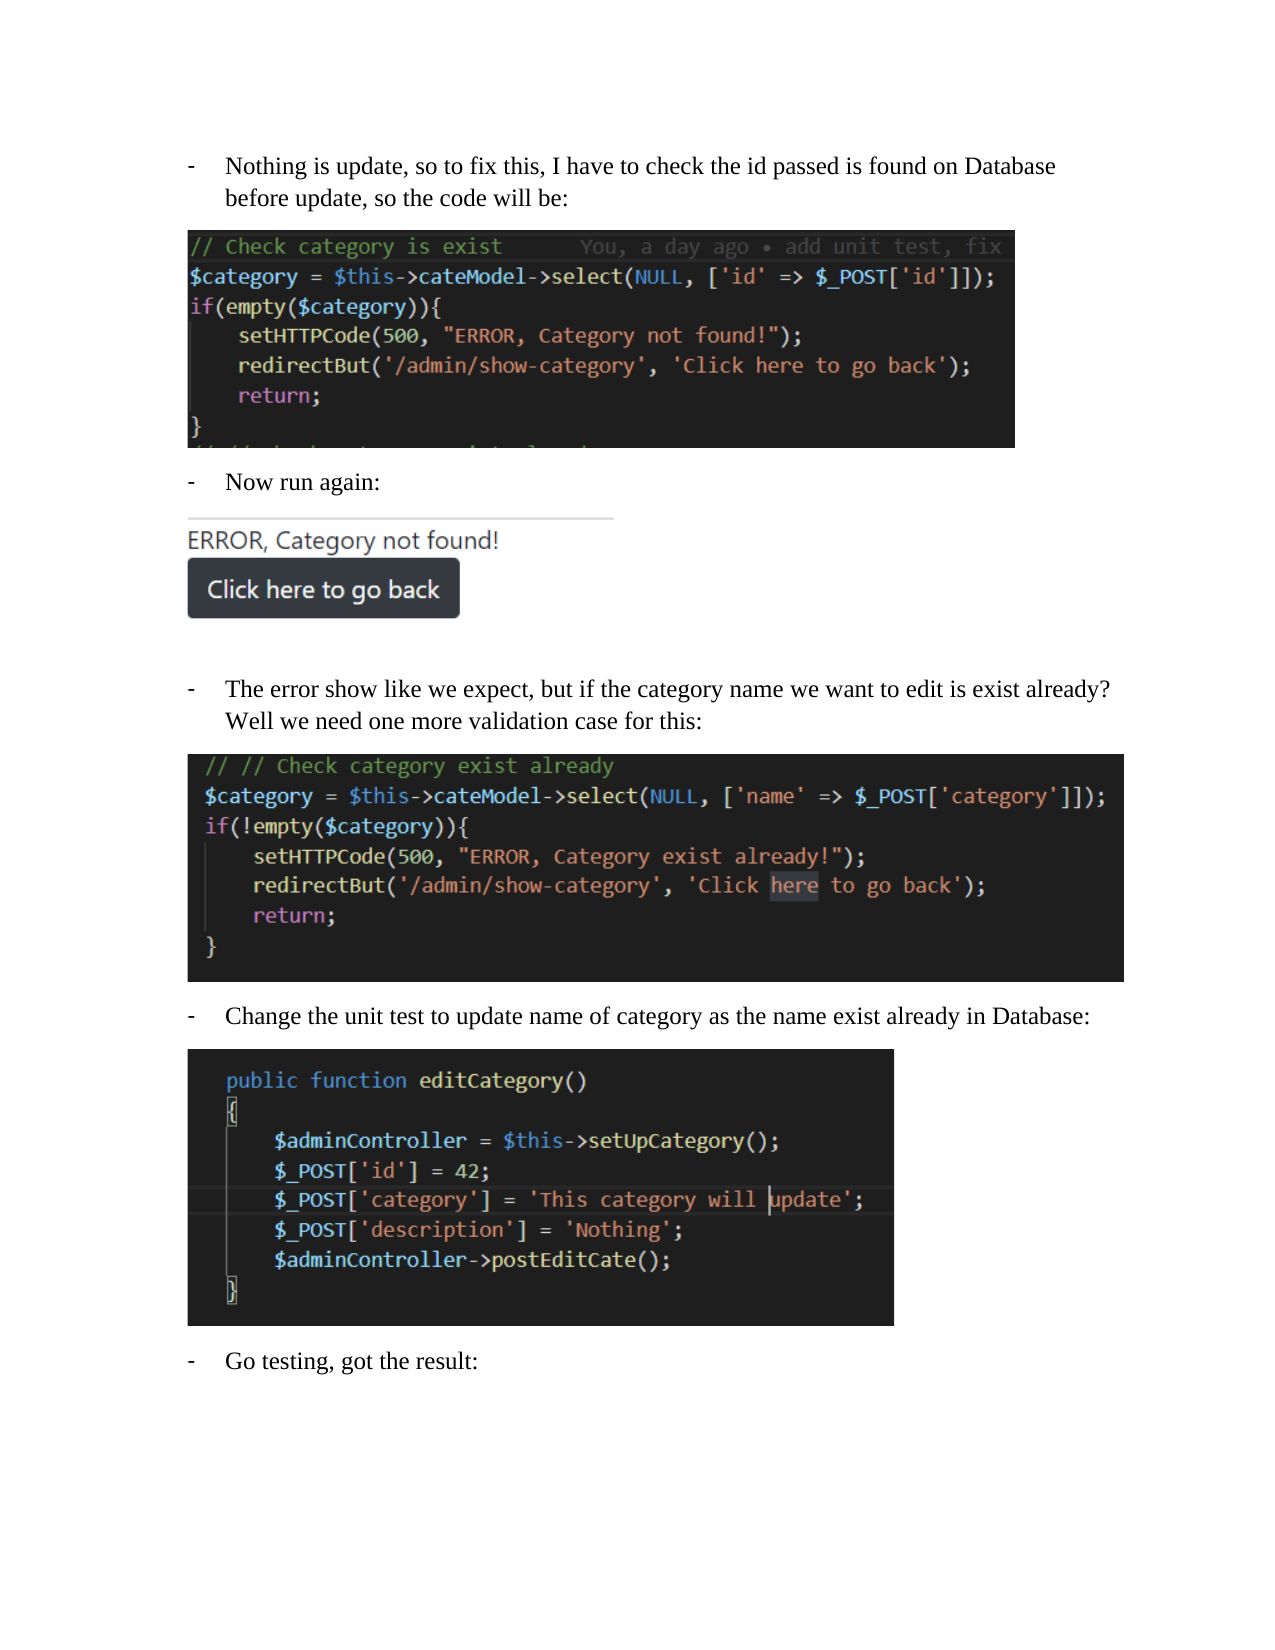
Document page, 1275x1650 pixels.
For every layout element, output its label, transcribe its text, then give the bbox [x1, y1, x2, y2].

list Now run again: [187, 466, 1125, 497]
list The error show like we expect, but if the category name we want to edit is exist already? Well we need one more validation case for this: [187, 673, 1125, 735]
list Go testing, got the result: [187, 1345, 1125, 1375]
picture [187, 1049, 895, 1326]
picture [187, 754, 1124, 982]
picture [187, 516, 614, 655]
picture [187, 230, 1015, 448]
list Nothing is update, so to fix this, I have to check the id passed is found on Database before update, so the code will be: [187, 150, 1125, 212]
list Change the unit test to update name of category as the name exist already in Database: [187, 1000, 1125, 1031]
